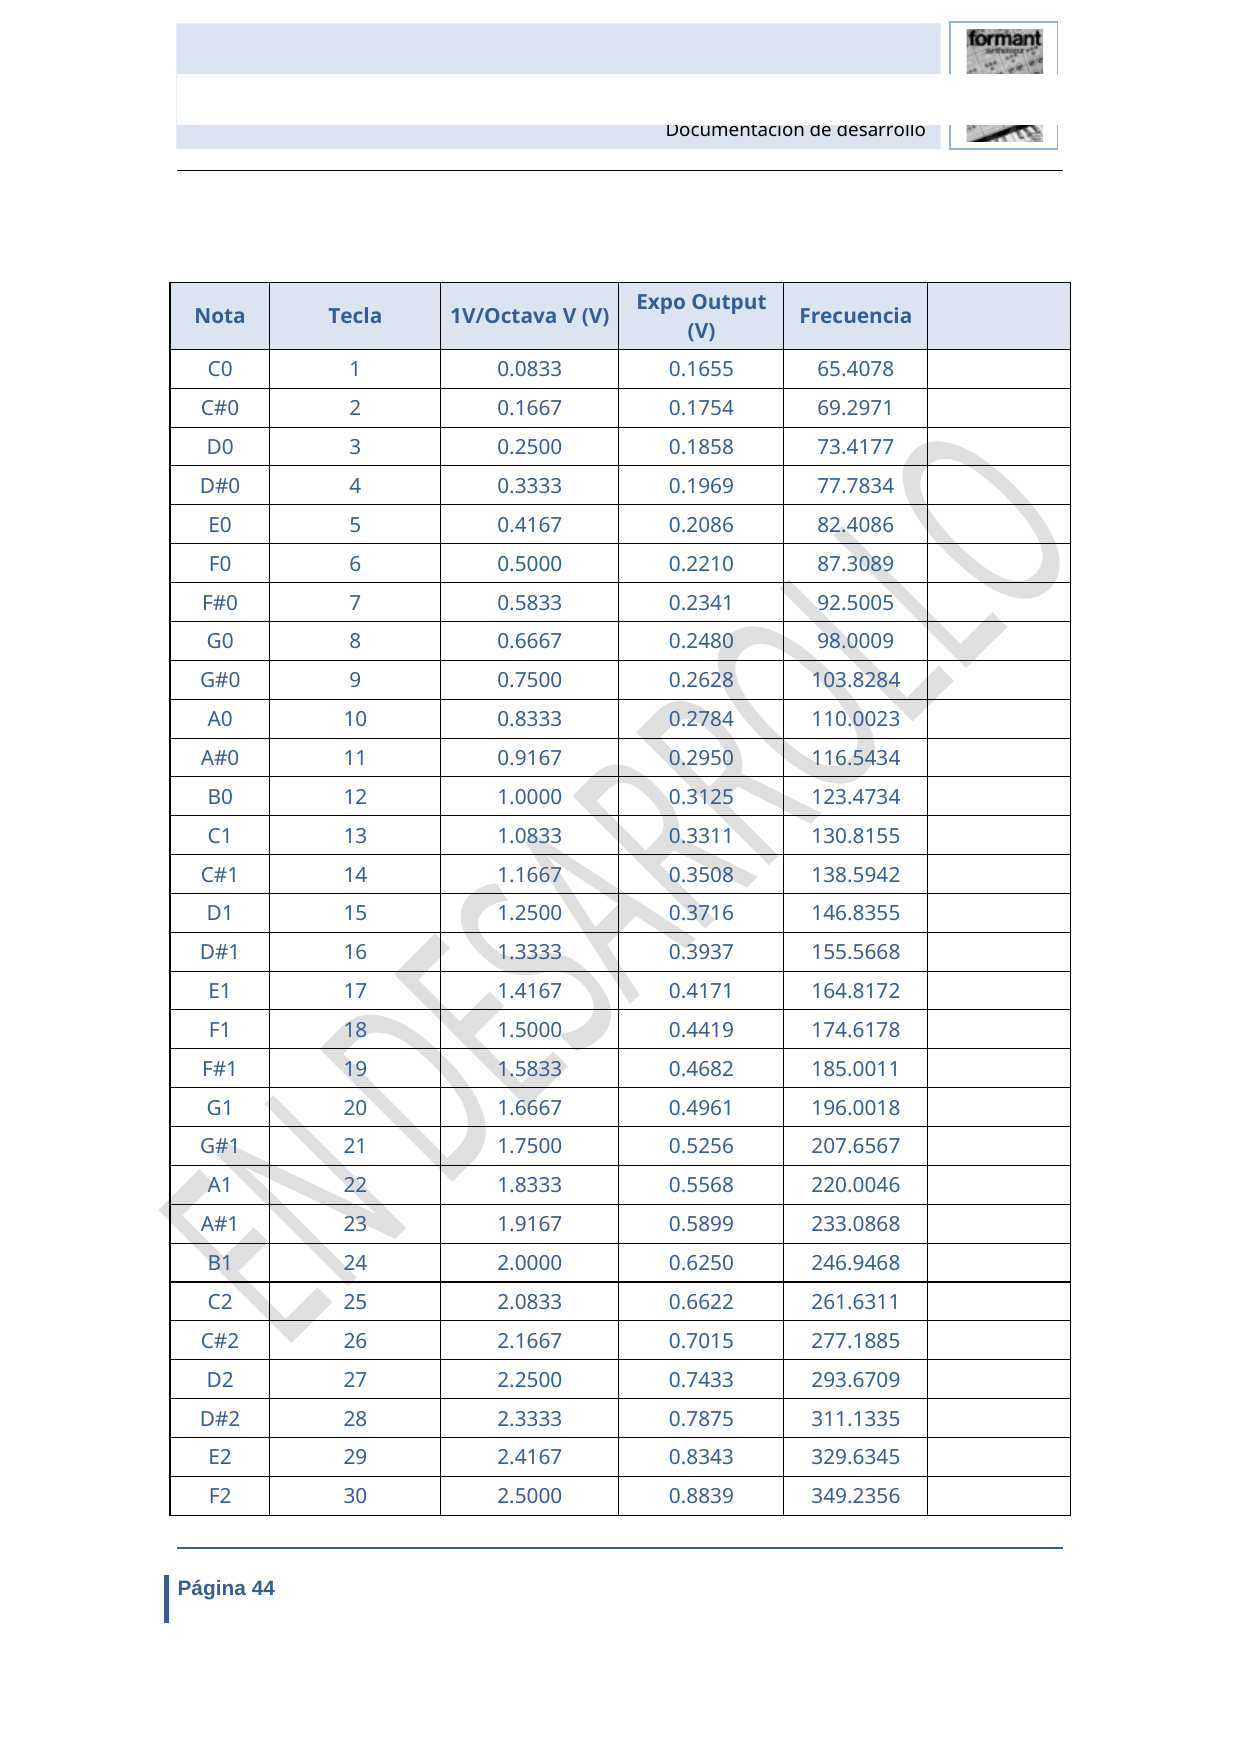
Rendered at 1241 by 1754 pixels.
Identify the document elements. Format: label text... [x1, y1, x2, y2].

table_cell F#1 [171, 1049, 269, 1087]
table_cell 185.0011 [784, 1049, 927, 1087]
table_cell 0.2784 [619, 700, 783, 737]
table_cell [928, 739, 1070, 776]
table_cell 82.4086 [784, 505, 927, 543]
table_cell 116.5434 [784, 739, 927, 776]
table_cell 0.1667 [441, 389, 618, 427]
table_cell C2 [171, 1283, 269, 1320]
table_cell [928, 1010, 1070, 1048]
table_cell B1 [171, 1244, 269, 1281]
table_cell 1.6667 [441, 1088, 618, 1126]
table_header [928, 283, 1070, 349]
table_cell [928, 1399, 1070, 1437]
table_cell 1.0833 [441, 816, 618, 854]
table_cell 0.5256 [619, 1127, 783, 1165]
table_cell 0.3937 [619, 933, 783, 971]
table_cell 2.0000 [441, 1244, 618, 1281]
table_cell 0.4171 [619, 972, 783, 1009]
table_cell 220.0046 [784, 1166, 927, 1204]
table_cell G1 [171, 1088, 269, 1126]
table_cell 1.3333 [441, 933, 618, 971]
table_cell 2.0833 [441, 1283, 618, 1320]
table_cell 164.8172 [784, 972, 927, 1009]
table_cell [928, 700, 1070, 737]
table_cell 0.4419 [619, 1010, 783, 1048]
table_cell G#1 [171, 1127, 269, 1165]
table_cell [928, 816, 1070, 854]
table_cell 1 [270, 350, 440, 388]
table_cell 277.1885 [784, 1321, 927, 1359]
table_cell F0 [171, 544, 269, 582]
table_cell G0 [171, 622, 269, 660]
table_cell [928, 505, 1070, 543]
table_cell 7 [270, 583, 440, 621]
table_cell 5 [270, 505, 440, 543]
table_cell 15 [270, 894, 440, 932]
table_cell 26 [270, 1321, 440, 1359]
table_cell 69.2971 [784, 389, 927, 427]
table_cell A1 [171, 1166, 269, 1204]
table_cell 0.6250 [619, 1244, 783, 1281]
table_cell 110.0023 [784, 700, 927, 737]
table_cell 0.4167 [441, 505, 618, 543]
table_cell 17 [270, 972, 440, 1009]
table_cell [928, 855, 1070, 893]
table_header 1V/Octava V (V) [441, 283, 618, 349]
table_cell 11 [270, 739, 440, 776]
table_cell 9 [270, 661, 440, 698]
table_cell 1.4167 [441, 972, 618, 1009]
table_cell 10 [270, 700, 440, 737]
table_cell G#0 [171, 661, 269, 698]
table_cell 1.5000 [441, 1010, 618, 1048]
table_cell 19 [270, 1049, 440, 1087]
table_cell [928, 1166, 1070, 1204]
table_cell 23 [270, 1205, 440, 1242]
table_cell 0.8333 [441, 700, 618, 737]
table_cell A#0 [171, 739, 269, 776]
table_cell [928, 583, 1070, 621]
table_cell D#2 [171, 1399, 269, 1437]
table_cell [928, 1049, 1070, 1087]
table_cell 146.8355 [784, 894, 927, 932]
table_cell 0.3333 [441, 466, 618, 504]
table_cell [928, 894, 1070, 932]
table_cell 2.3333 [441, 1399, 618, 1437]
table_cell A0 [171, 700, 269, 737]
table_cell [928, 389, 1070, 427]
table_cell 27 [270, 1360, 440, 1398]
table_cell B0 [171, 777, 269, 815]
table_cell A#1 [171, 1205, 269, 1242]
table_cell 2.2500 [441, 1360, 618, 1398]
table_cell 3 [270, 428, 440, 465]
table_cell 1.1667 [441, 855, 618, 893]
table_cell 22 [270, 1166, 440, 1204]
picture [966, 29, 1044, 74]
table_cell 8 [270, 622, 440, 660]
table_cell 98.0009 [784, 622, 927, 660]
table_cell 0.1969 [619, 466, 783, 504]
table_cell 24 [270, 1244, 440, 1281]
table_cell [928, 1321, 1070, 1359]
table_cell 0.5899 [619, 1205, 783, 1242]
table_cell D1 [171, 894, 269, 932]
table_cell D#1 [171, 933, 269, 971]
table_header Nota [171, 283, 269, 349]
table_cell 2.1667 [441, 1321, 618, 1359]
table_cell 0.2480 [619, 622, 783, 660]
table_header Tecla [270, 283, 440, 349]
table_cell 2.5000 [441, 1477, 618, 1514]
table_cell 1.0000 [441, 777, 618, 815]
table_cell 16 [270, 933, 440, 971]
table_cell 0.2086 [619, 505, 783, 543]
table_cell 0.7500 [441, 661, 618, 698]
table_cell [928, 466, 1070, 504]
table_cell 2.4167 [441, 1438, 618, 1476]
table_cell 196.0018 [784, 1088, 927, 1126]
table_cell 130.8155 [784, 816, 927, 854]
table_cell 123.4734 [784, 777, 927, 815]
table_cell 0.7015 [619, 1321, 783, 1359]
table_cell 0.4961 [619, 1088, 783, 1126]
table_cell 4 [270, 466, 440, 504]
table_cell F#0 [171, 583, 269, 621]
table_cell 0.0833 [441, 350, 618, 388]
table_cell 12 [270, 777, 440, 815]
table_cell 28 [270, 1399, 440, 1437]
table_cell 13 [270, 816, 440, 854]
table_cell 155.5668 [784, 933, 927, 971]
table_cell D#0 [171, 466, 269, 504]
table_cell 103.8284 [784, 661, 927, 698]
table_cell [928, 777, 1070, 815]
table_cell 0.2950 [619, 739, 783, 776]
table_cell C#2 [171, 1321, 269, 1359]
table_cell D0 [171, 428, 269, 465]
table_cell 1.9167 [441, 1205, 618, 1242]
table_cell 138.5942 [784, 855, 927, 893]
table_cell 0.2341 [619, 583, 783, 621]
table_cell 349.2356 [784, 1477, 927, 1514]
table_cell [928, 1283, 1070, 1320]
table_cell E0 [171, 505, 269, 543]
table_cell 77.7834 [784, 466, 927, 504]
table_cell C0 [171, 350, 269, 388]
table_cell F1 [171, 1010, 269, 1048]
table_cell 0.9167 [441, 739, 618, 776]
table_cell 21 [270, 1127, 440, 1165]
table_cell [928, 1244, 1070, 1281]
table_cell 1.8333 [441, 1166, 618, 1204]
table_cell [928, 1127, 1070, 1165]
table_cell 18 [270, 1010, 440, 1048]
table_cell 1.5833 [441, 1049, 618, 1087]
table_cell 1.2500 [441, 894, 618, 932]
table_cell 0.2210 [619, 544, 783, 582]
table_cell [928, 622, 1070, 660]
table_cell 0.3311 [619, 816, 783, 854]
table_cell 0.5568 [619, 1166, 783, 1204]
table_cell 0.6622 [619, 1283, 783, 1320]
table_cell 30 [270, 1477, 440, 1514]
table_cell 0.1754 [619, 389, 783, 427]
table_cell [928, 350, 1070, 388]
table_cell [928, 1360, 1070, 1398]
table_cell [928, 1438, 1070, 1476]
picture [966, 125, 1044, 142]
table_cell [928, 1205, 1070, 1242]
table_cell 329.6345 [784, 1438, 927, 1476]
table_cell 0.1655 [619, 350, 783, 388]
table_cell 0.1858 [619, 428, 783, 465]
table_cell C#1 [171, 855, 269, 893]
table_cell E2 [171, 1438, 269, 1476]
table_cell [928, 972, 1070, 1009]
table_cell 73.4177 [784, 428, 927, 465]
table_cell C1 [171, 816, 269, 854]
table_cell 20 [270, 1088, 440, 1126]
table_cell [928, 1088, 1070, 1126]
table_cell 14 [270, 855, 440, 893]
table_cell 6 [270, 544, 440, 582]
table_cell 2 [270, 389, 440, 427]
table_cell 29 [270, 1438, 440, 1476]
table_cell 233.0868 [784, 1205, 927, 1242]
table_cell 0.6667 [441, 622, 618, 660]
table_cell 261.6311 [784, 1283, 927, 1320]
table_cell 87.3089 [784, 544, 927, 582]
table_cell 0.2628 [619, 661, 783, 698]
table_cell 0.5000 [441, 544, 618, 582]
table_cell E1 [171, 972, 269, 1009]
table_header Expo Output (V) [619, 283, 783, 349]
table_cell 174.6178 [784, 1010, 927, 1048]
table_cell D2 [171, 1360, 269, 1398]
table_cell 0.3125 [619, 777, 783, 815]
table_cell 0.8343 [619, 1438, 783, 1476]
table_cell 0.3716 [619, 894, 783, 932]
table_cell F2 [171, 1477, 269, 1514]
table_cell 0.4682 [619, 1049, 783, 1087]
table_cell 92.5005 [784, 583, 927, 621]
table_header Frecuencia [784, 283, 927, 349]
table_cell [928, 661, 1070, 698]
table_cell 0.8839 [619, 1477, 783, 1514]
table_cell 246.9468 [784, 1244, 927, 1281]
table_cell 293.6709 [784, 1360, 927, 1398]
table_cell C#0 [171, 389, 269, 427]
table_cell [928, 428, 1070, 465]
table_cell 65.4078 [784, 350, 927, 388]
table_cell [928, 544, 1070, 582]
table_cell 0.2500 [441, 428, 618, 465]
table_cell 25 [270, 1283, 440, 1320]
table_cell 0.7433 [619, 1360, 783, 1398]
table_cell 0.7875 [619, 1399, 783, 1437]
table_cell 207.6567 [784, 1127, 927, 1165]
table_cell 0.3508 [619, 855, 783, 893]
table_cell 1.7500 [441, 1127, 618, 1165]
table_cell 0.5833 [441, 583, 618, 621]
table_cell [928, 1477, 1070, 1514]
table_cell 311.1335 [784, 1399, 927, 1437]
table_cell [928, 933, 1070, 971]
